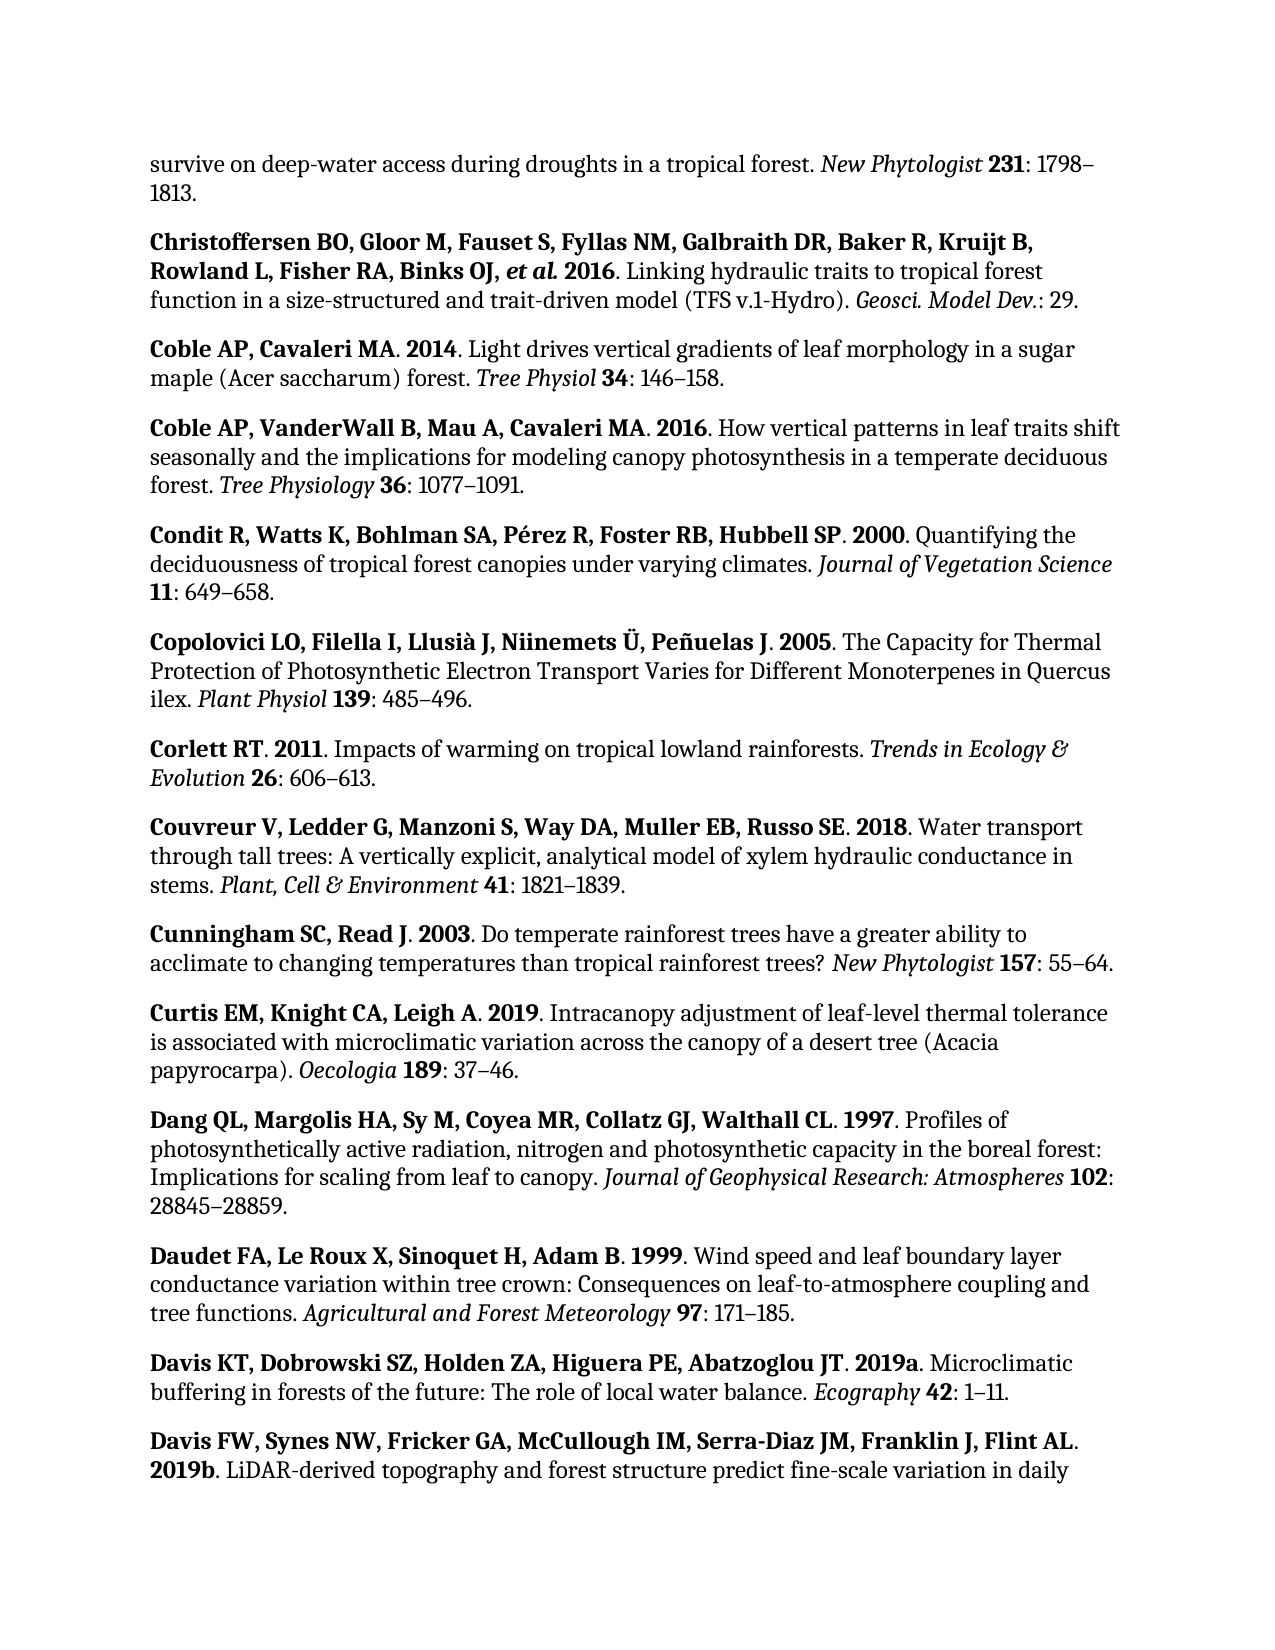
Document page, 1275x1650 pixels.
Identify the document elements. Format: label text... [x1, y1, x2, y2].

text Curtis EM, Knight CA, Leigh A. 2019. Intracanopy adjustment of leaf-level thermal tolerance is associated with microclimatic variation across the canopy of a desert tree (Acacia papyrocarpa). Oecologia 189: 37–46. [150, 999, 1125, 1085]
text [150, 150, 1125, 207]
text Cunningham SC, Read J. 2003. Do temperate rainforest trees have a greater ability to acclimate to changing temperatures than tropical rainforest trees? New Phytologist 157: 55–64. [150, 920, 1125, 978]
text Coble AP, Cavaleri MA. 2014. Light drives vertical gradients of leaf morphology in a sugar maple (Acer saccharum) forest. Tree Physiol 34: 146–158. [150, 335, 1125, 393]
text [150, 1427, 1125, 1484]
text Copolovici LO, Filella I, Llusià J, Niinemets Ü, Peñuelas J. 2005. The Capacity for Thermal Protection of Photosynthetic Electron Transport Varies for Different Monoterpenes in Quercus ilex. Plant Physiol 139: 485–496. [150, 628, 1125, 714]
text Corlett RT. 2011. Impacts of warming on tropical lowland rainforests. Trends in Ecology & Evolution 26: 606–613. [150, 735, 1125, 792]
text Daudet FA, Le Roux X, Sinoquet H, Adam B. 1999. Wind speed and leaf boundary layer conductance variation within tree crown: Consequences on leaf-to-atmosphere coupling and tree functions. Agricultural and Forest Meteorology 97: 171–185. [150, 1242, 1125, 1328]
text Coble AP, VanderWall B, Mau A, Cavaleri MA. 2016. How vertical patterns in leaf traits shift seasonally and the implications for modeling canopy photosynthesis in a temperate deciduous forest. Tree Physiology 36: 1077–1091. [150, 414, 1125, 500]
text Couvreur V, Ledder G, Manzoni S, Way DA, Muller EB, Russo SE. 2018. Water transport through tall trees: A vertically explicit, analytical model of xylem hydraulic conductance in stems. Plant, Cell & Environment 41: 1821–1839. [150, 813, 1125, 899]
text Dang QL, Margolis HA, Sy M, Coyea MR, Collatz GJ, Walthall CL. 1997. Profiles of photosynthetically active radiation, nitrogen and photosynthetic capacity in the boreal forest: Implications for scaling from leaf to canopy. Journal of Geophysical Research: Atmospheres 102: 28845–28859. [150, 1106, 1125, 1221]
text Christoffersen BO, Gloor M, Fauset S, Fyllas NM, Galbraith DR, Baker R, Kruijt B, Rowland L, Fisher RA, Binks OJ, et al. 2016. Linking hydraulic traits to tropical forest function in a size-structured and trait-driven model (TFS v.1-Hydro). Geosci. Model Dev.: 29. [150, 228, 1125, 314]
text Davis KT, Dobrowski SZ, Holden ZA, Higuera PE, Abatzoglou JT. 2019a. Microclimatic buffering in forests of the future: The role of local water balance. Ecography 42: 1–11. [150, 1349, 1125, 1406]
text Condit R, Watts K, Bohlman SA, Pérez R, Foster RB, Hubbell SP. 2000. Quantifying the deciduousness of tropical forest canopies under varying climates. Journal of Vegetation Science 11: 649–658. [150, 521, 1125, 607]
